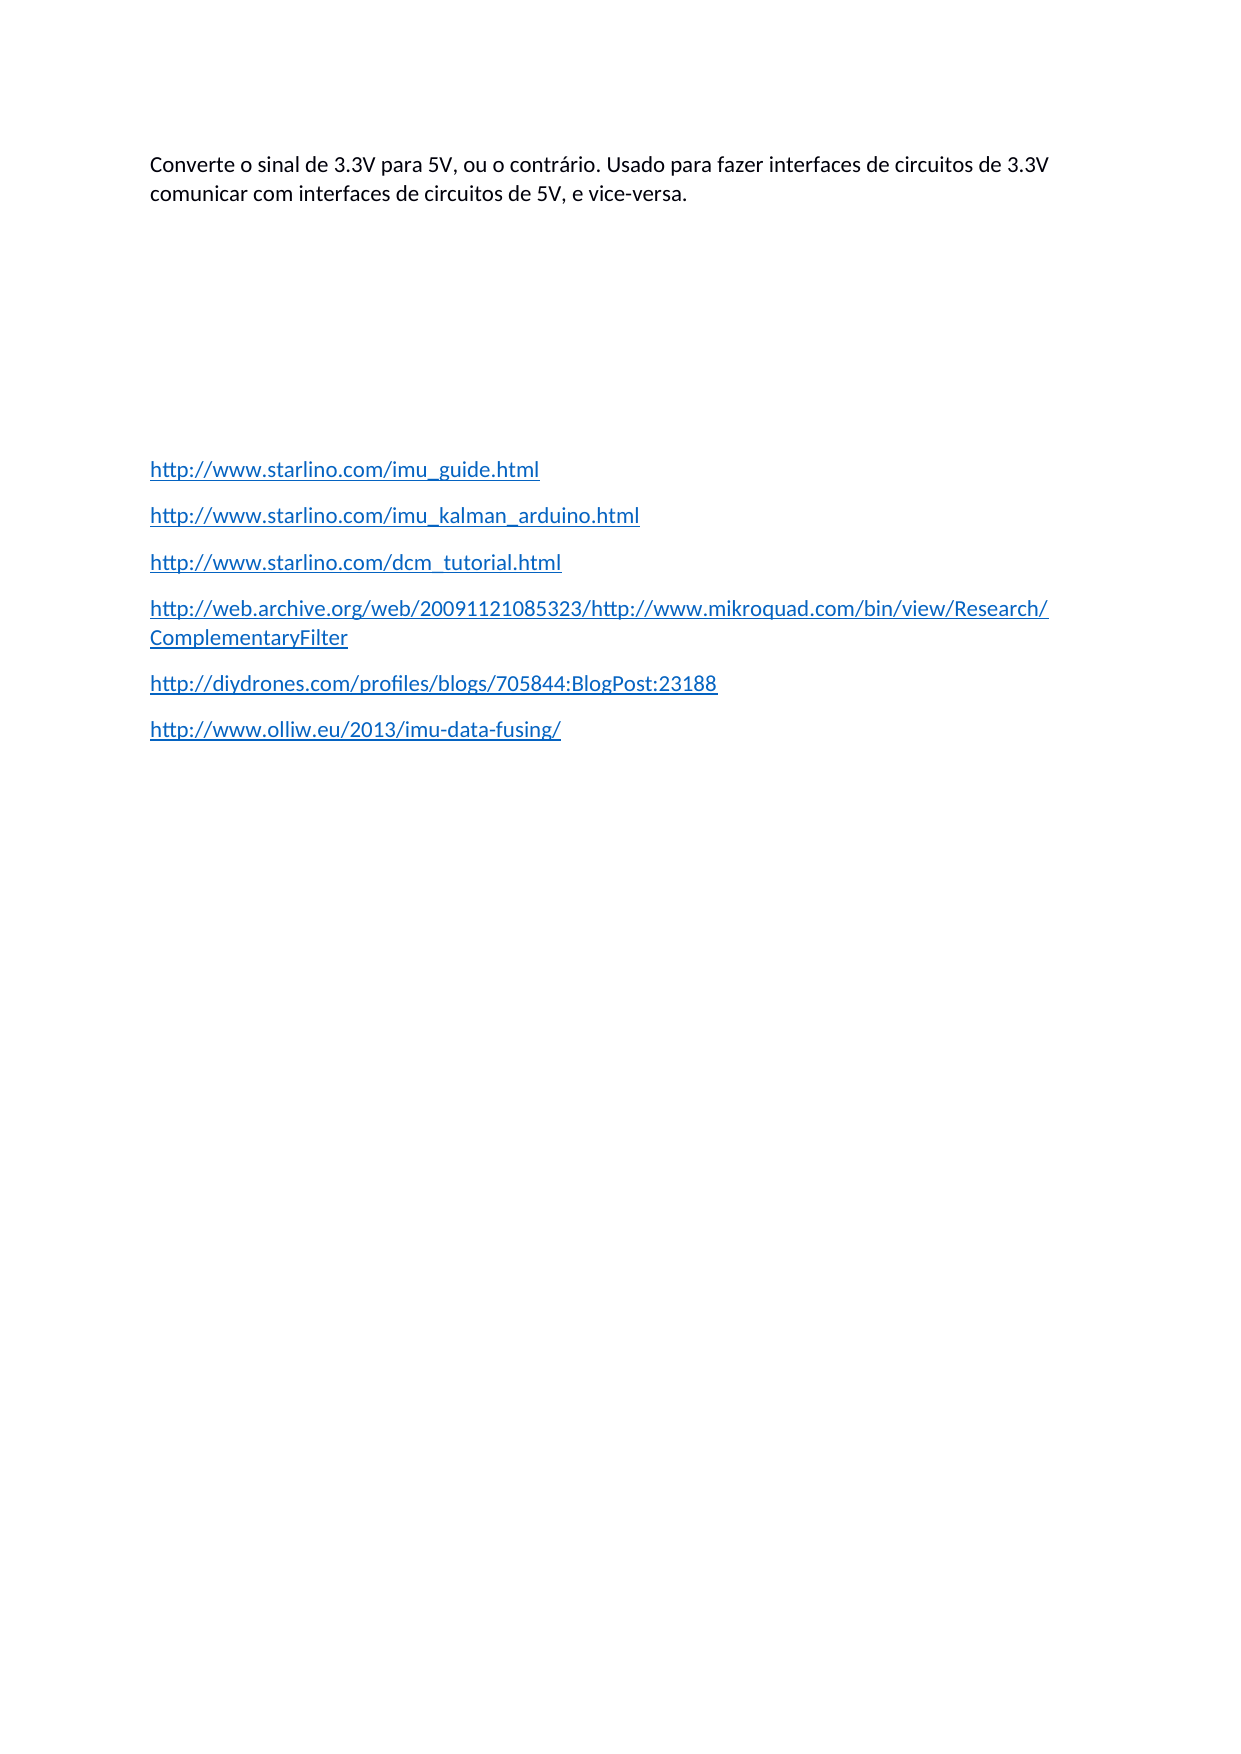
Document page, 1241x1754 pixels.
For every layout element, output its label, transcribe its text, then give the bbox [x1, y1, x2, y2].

text http://www.olliw.eu/2013/imu-data-fusing/ [150, 715, 1090, 743]
text http://www.starlino.com/imu_guide.html [150, 456, 1090, 484]
text http://diydrones.com/profiles/blogs/705844:BlogPost:23188 [150, 669, 1090, 697]
text Converte o sinal de 3.3V para 5V, ou o contrário. Usado para fazer interfaces de circuitos de 3.3V comunicar com interfaces de circuitos de 5V, e vice-versa. [150, 150, 1090, 207]
text http://web.archive.org/web/20091121085323/http://www.mikroquad.com/bin/view/Research/ComplementaryFilter [150, 594, 1090, 651]
text http://www.starlino.com/dcm_tutorial.html [150, 548, 1090, 576]
text http://www.starlino.com/imu_kalman_arduino.html [150, 502, 1090, 530]
